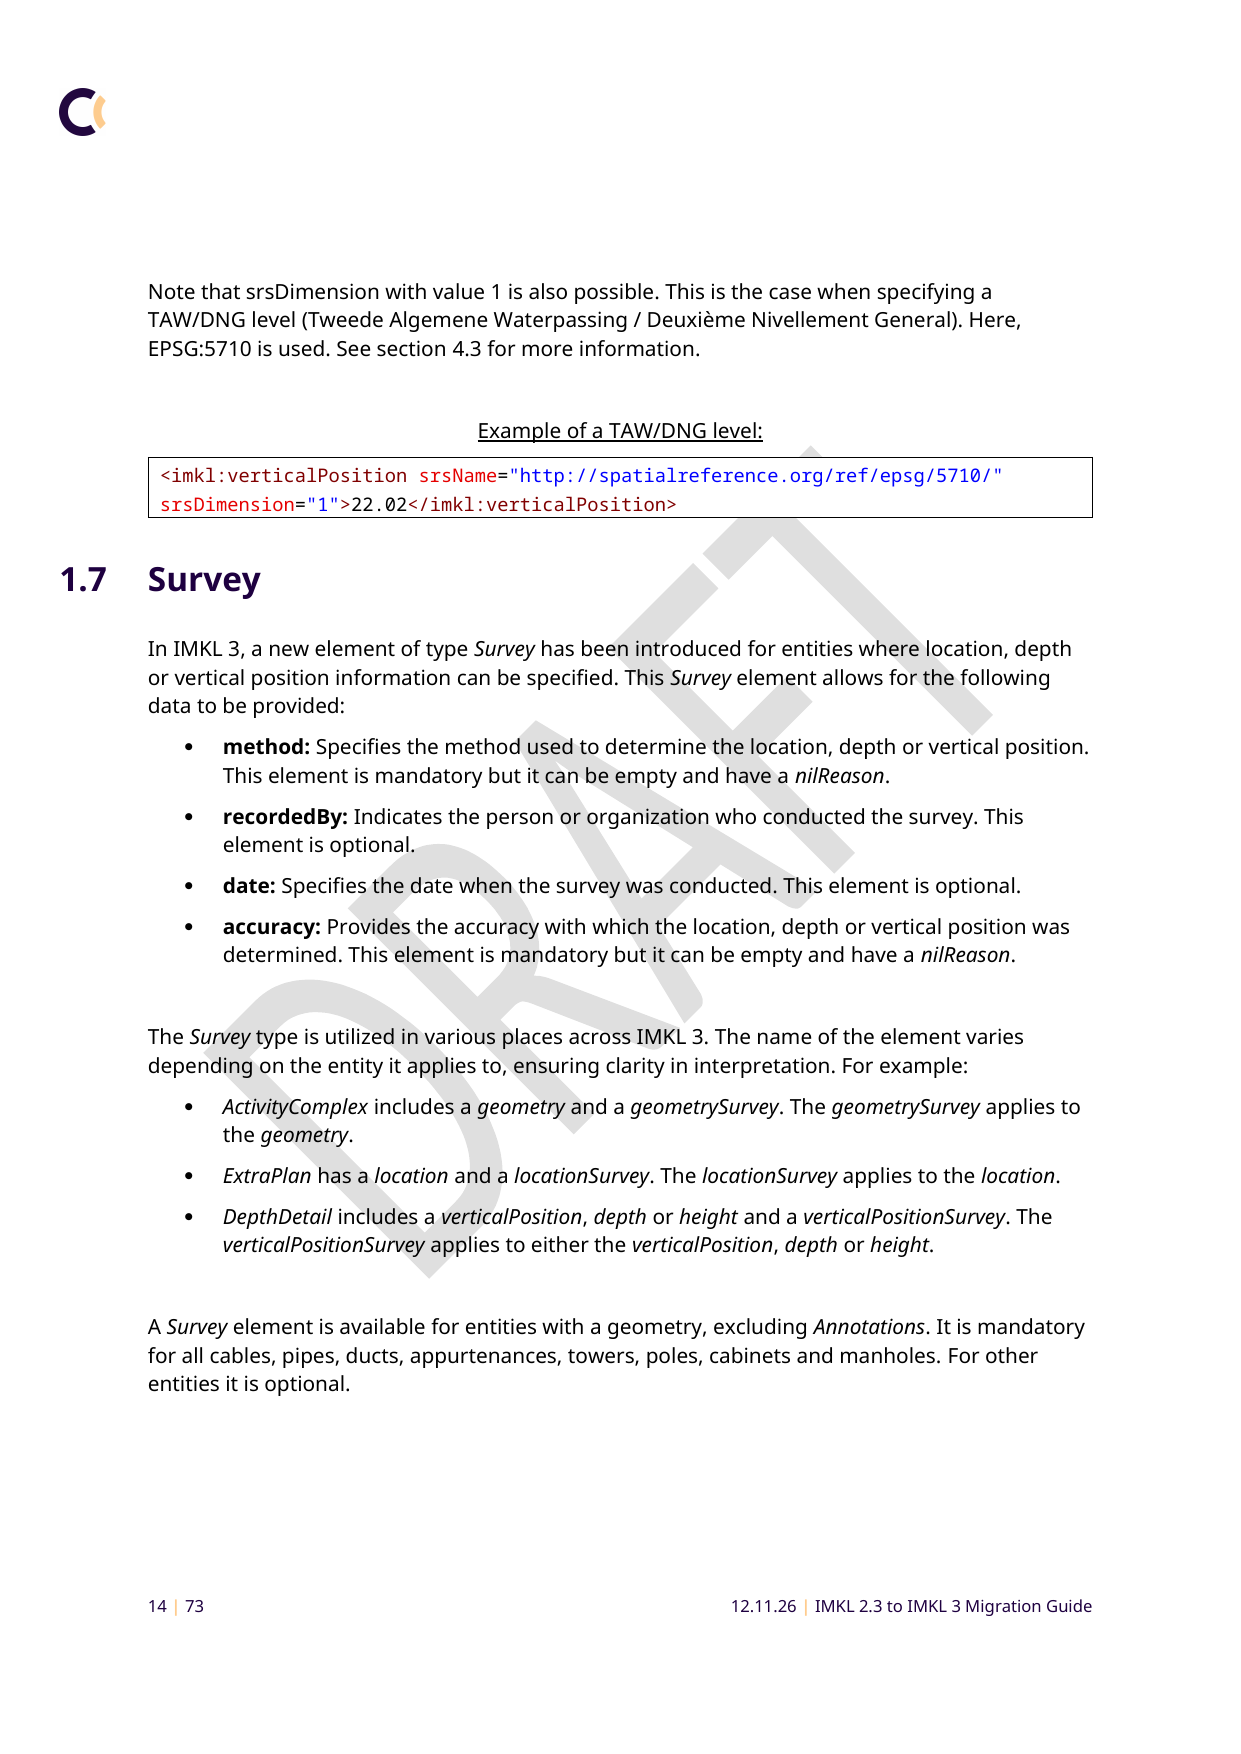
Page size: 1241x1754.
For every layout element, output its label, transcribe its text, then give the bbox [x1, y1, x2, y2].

list accuracy: Provides the accuracy with which the location, depth or vertical position was determined. This element is mandatory but it can be empty and have a nilReason. [185, 912, 1092, 969]
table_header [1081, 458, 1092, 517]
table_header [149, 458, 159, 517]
text Example of a TAW/DNG level: [148, 416, 1092, 444]
list ExtraPlan has a location and a locationSurvey. The locationSurvey applies to the location. [185, 1161, 1092, 1189]
list DepthDetail includes a verticalPosition, depth or height and a verticalPositionSurvey. The verticalPositionSurvey applies to either the verticalPosition, depth or height. [185, 1202, 1092, 1259]
list ActivityComplex includes a geometry and a geometrySurvey. The geometrySurvey applies to the geometry. [185, 1092, 1092, 1149]
text In IMKL 3, a new element of type Survey has been introduced for entities where location, depth or vertical position information can be specified. This Survey element allows for the following data to be provided: [148, 634, 1092, 720]
subtitle Survey [59, 556, 1092, 601]
text Note that srsDimension with value 1 is also possible. This is the case when specifying a TAW/DNG level (Tweede Algemene Waterpassing / Deuxième Nivellement General). Here, EPSG:5710 is used. See section 4.3 for more information. [148, 277, 1092, 362]
list recordedBy: Indicates the person or organization who conducted the survey. This element is optional. [185, 802, 1092, 859]
text A Survey element is available for entities with a geometry, excluding Annotations. It is mandatory for all cables, pipes, ducts, appurtenances, towers, poles, cabinets and manholes. For other entities it is optional. [148, 1312, 1092, 1398]
picture [59, 88, 106, 136]
text The Survey type is utilized in various places across IMKL 3. The name of the element varies depending on the entity it applies to, ensuring clarity in interpretation. For example: [148, 1022, 1092, 1079]
list method: Specifies the method used to determine the location, depth or vertical position. This element is mandatory but it can be empty and have a nilReason. [185, 732, 1092, 789]
list date: Specifies the date when the survey was conducted. This element is optional. [185, 871, 1092, 899]
